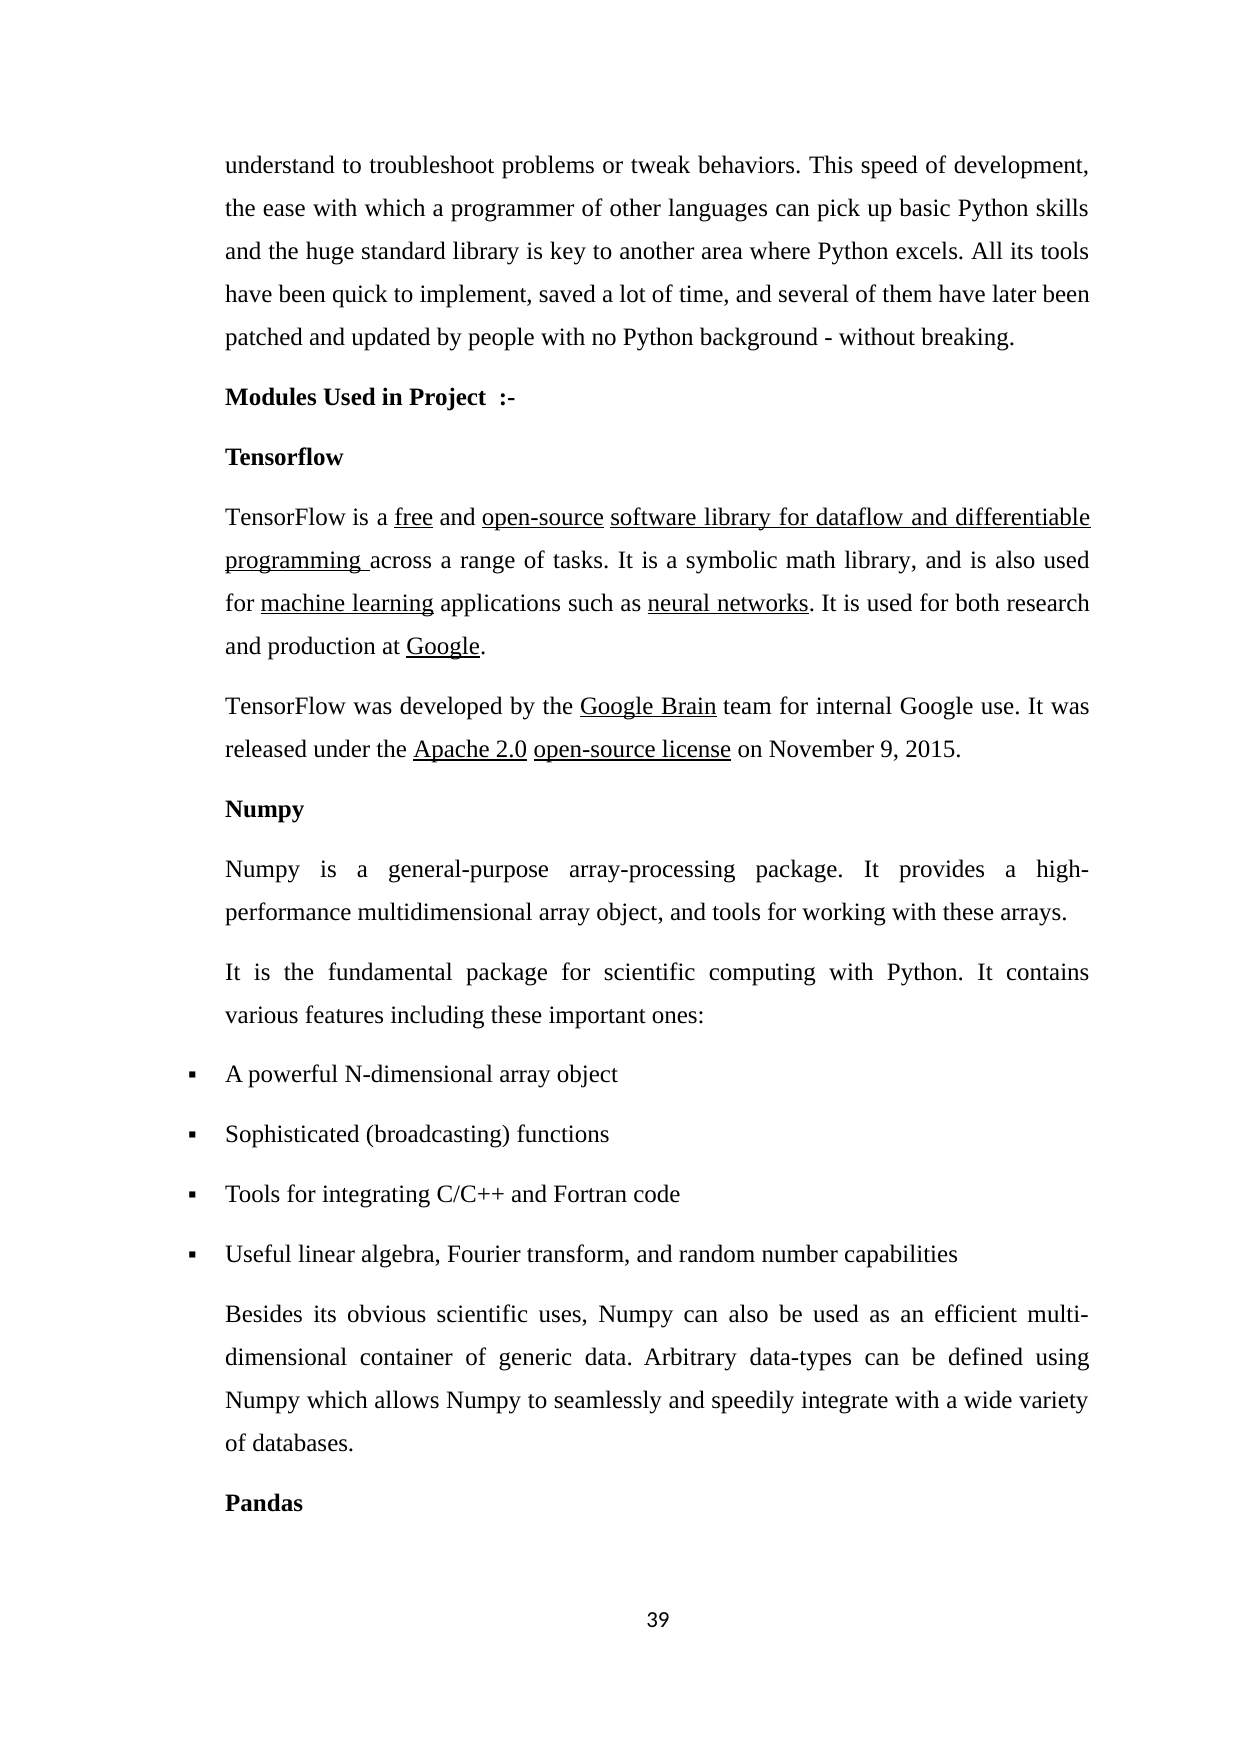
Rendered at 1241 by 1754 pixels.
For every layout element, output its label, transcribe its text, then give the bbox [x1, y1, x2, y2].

text Modules Used in Project :- [225, 382, 1090, 411]
text Numpy [225, 794, 1090, 823]
text Pandas [225, 1488, 1090, 1517]
text TensorFlow was developed by the Google Brain team for internal Google use. It was released under the Apache 2.0 open-source license on November 9, 2015. [225, 691, 1090, 763]
text Tensorflow [225, 442, 1090, 471]
list A powerful N-dimensional array object [187, 1059, 1090, 1088]
text Besides its obvious scientific uses, Numpy can also be used as an efficient multi-dimensional container of generic data. Arbitrary data-types can be defined using Numpy which allows Numpy to seamlessly and speedily integrate with a wide variety of databases. [225, 1299, 1090, 1457]
text TensorFlow is a free and open-source software library for dataflow and differentiable programming across a range of tasks. It is a symbolic math library, and is also used for machine learning applications such as neural networks. It is used for both research and production at Google.‍ [225, 502, 1090, 660]
list Tools for integrating C/C++ and Fortran code [187, 1179, 1090, 1208]
list Useful linear algebra, Fourier transform, and random number capabilities [187, 1239, 1090, 1268]
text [225, 150, 1090, 351]
text Numpy is a general-purpose array-processing package. It provides a high-performance multidimensional array object, and tools for working with these arrays. [225, 854, 1090, 926]
list Sophisticated (broadcasting) functions [187, 1119, 1090, 1148]
text It is the fundamental package for scientific computing with Python. It contains various features including these important ones: [225, 957, 1090, 1028]
